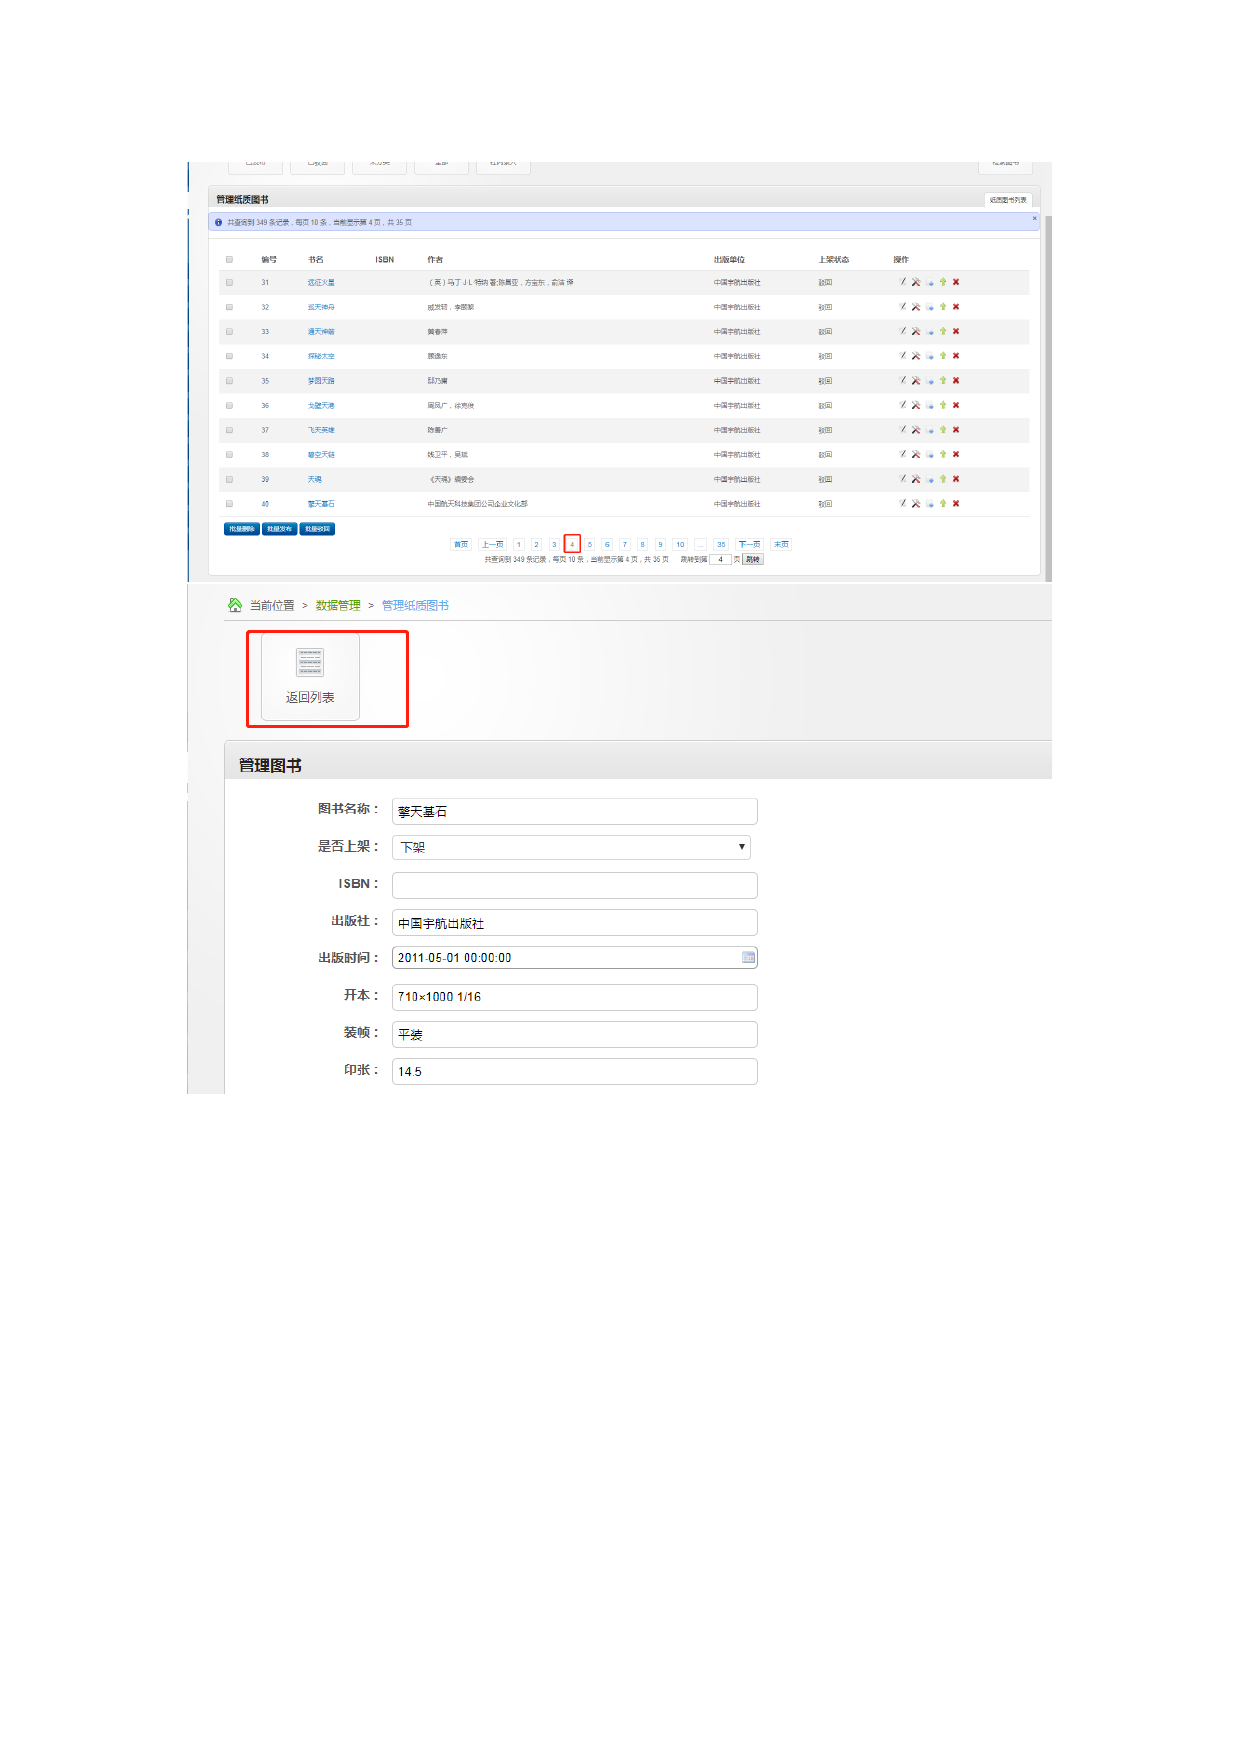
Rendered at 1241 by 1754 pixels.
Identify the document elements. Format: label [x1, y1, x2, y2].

picture [187, 162, 1053, 582]
picture [187, 584, 1053, 1094]
